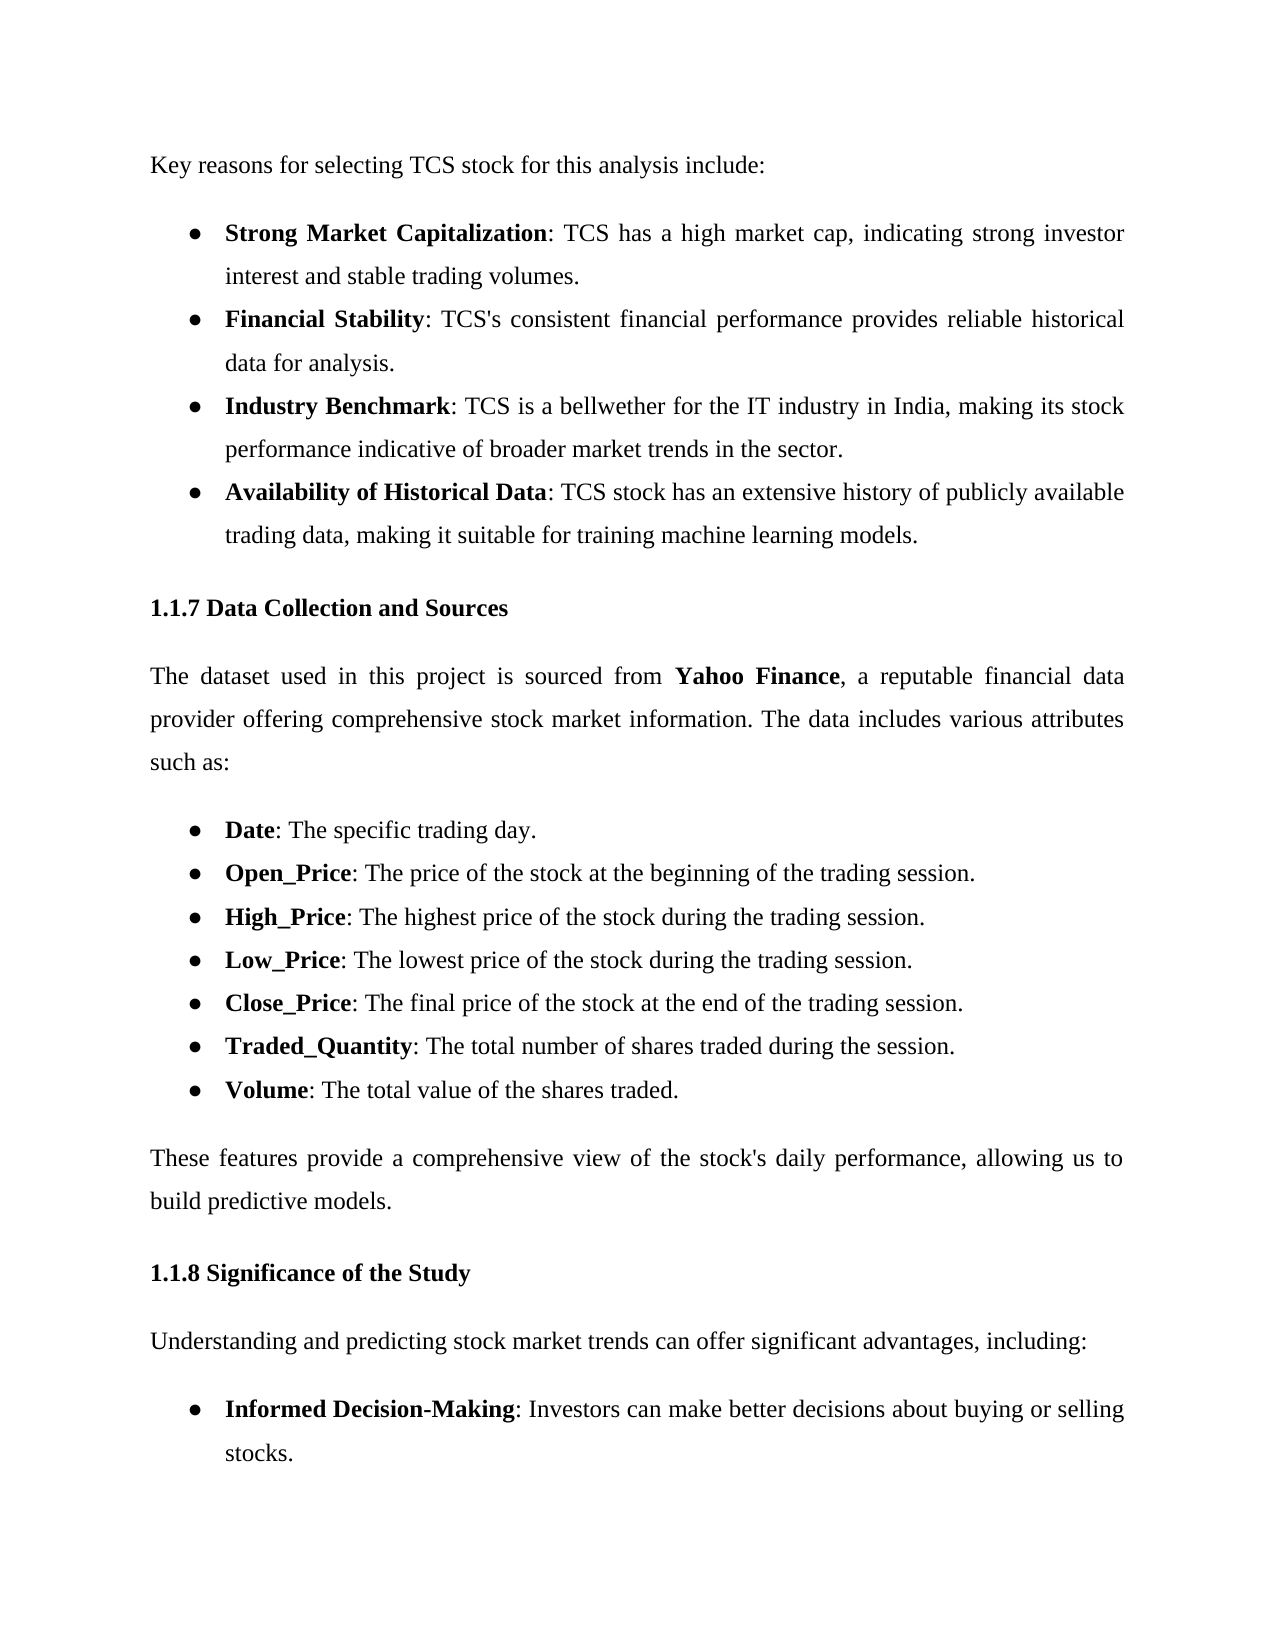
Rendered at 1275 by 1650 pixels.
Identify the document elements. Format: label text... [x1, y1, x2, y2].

subtitle 1.1.7 Data Collection and Sources [150, 593, 1125, 621]
subtitle 1.1.8 Significance of the Study [150, 1258, 1125, 1287]
list Financial Stability: TCS's consistent financial performance provides reliable historical data for analysis. [187, 304, 1125, 376]
list Open_Price: The price of the stock at the beginning of the trading session. [187, 858, 1125, 887]
list Low_Price: The lowest price of the stock during the trading session. [187, 945, 1125, 974]
list Date: The specific trading day. [187, 815, 1125, 844]
list Volume: The total value of the shares traded. [187, 1074, 1125, 1103]
list Strong Market Capitalization: TCS has a high market cap, indicating strong investor interest and stable trading volumes. [187, 218, 1125, 290]
text Key reasons for selecting TCS stock for this analysis include: [150, 150, 1125, 179]
list Traded_Quantity: The total number of shares traded during the session. [187, 1031, 1125, 1060]
list Close_Price: The final price of the stock at the end of the trading session. [187, 988, 1125, 1017]
text These features provide a comprehensive view of the stock's daily performance, allowing us to build predictive models. [150, 1143, 1125, 1215]
text The dataset used in this project is sourced from Yahoo Finance, a reputable financial data provider offering comprehensive stock market information. The data includes various attributes such as: [150, 661, 1125, 776]
list Industry Benchmark: TCS is a bellwether for the IT industry in India, making its stock performance indicative of broader market trends in the sector. [187, 391, 1125, 463]
list Availability of Historical Data: TCS stock has an extensive history of publicly available trading data, making it suitable for training machine learning models. [187, 477, 1125, 549]
list Informed Decision-Making: Investors can make better decisions about buying or selling stocks. [187, 1394, 1125, 1466]
list High_Price: The highest price of the stock during the trading session. [187, 902, 1125, 931]
text Understanding and predicting stock market trends can offer significant advantages, including: [150, 1326, 1125, 1355]
